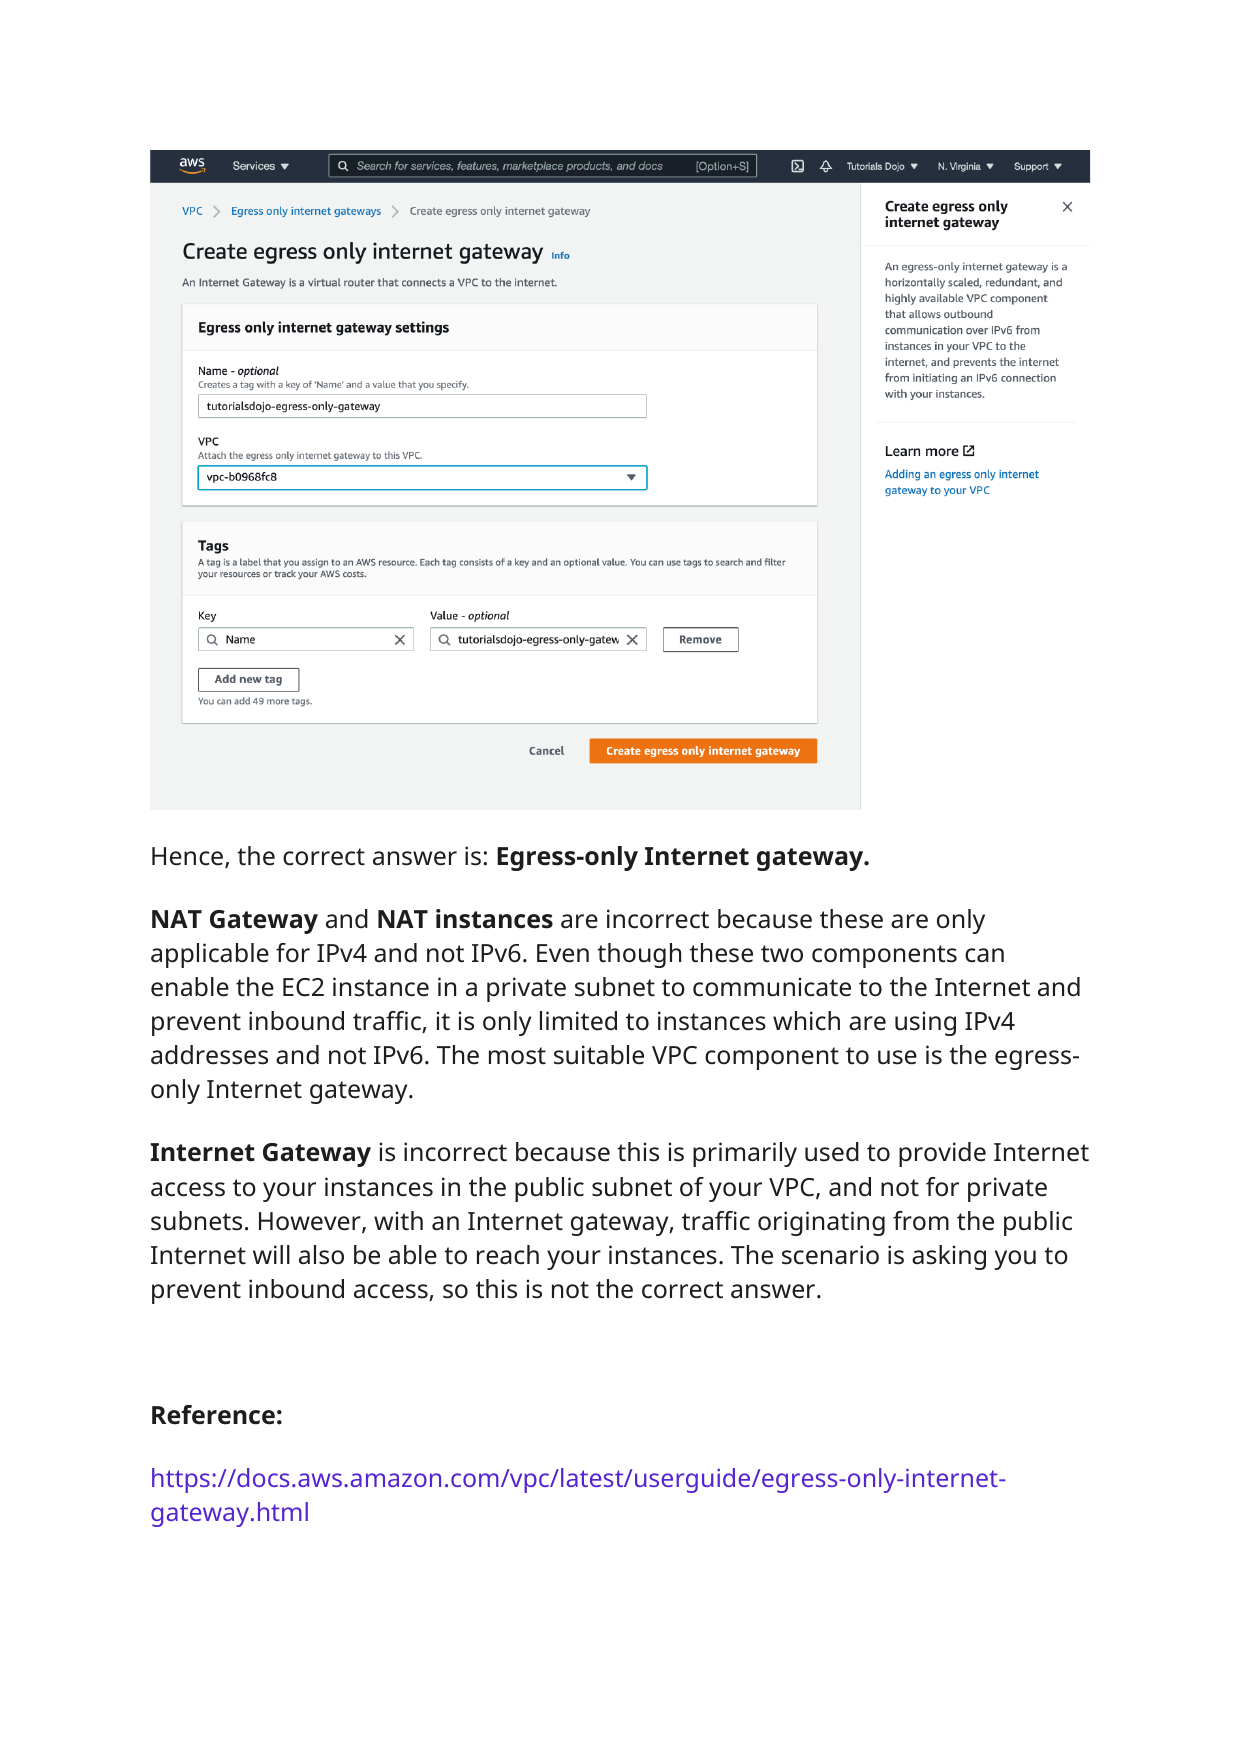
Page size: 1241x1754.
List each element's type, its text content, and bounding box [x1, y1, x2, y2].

text Reference: [150, 1398, 1090, 1432]
text Internet Gateway is incorrect because this is primarily used to provide Internet access to your instances in the public subnet of your VPC, and not for private subnets. However, with an Internet gateway, traffic originating from the public Internet will also be able to reach your instances. The scenario is asking you to prevent inbound access, so this is not the correct answer. [150, 1135, 1090, 1305]
text https://docs.aws.amazon.com/vpc/latest/userguide/egress-only-internet-gateway.html [150, 1461, 1090, 1529]
text NAT Gateway and NAT instances are incorrect because these are only applicable for IPv4 and not IPv6. Even though these two components can enable the EC2 instance in a private subnet to communicate to the Internet and prevent inbound traffic, it is only limited to instances which are using IPv4 addresses and not IPv6. The most suitable VPC component to use is the egress-only Internet gateway. [150, 902, 1090, 1106]
text Hence, the correct answer is: Egress-only Internet gateway. [150, 838, 1090, 872]
picture [150, 150, 1091, 810]
